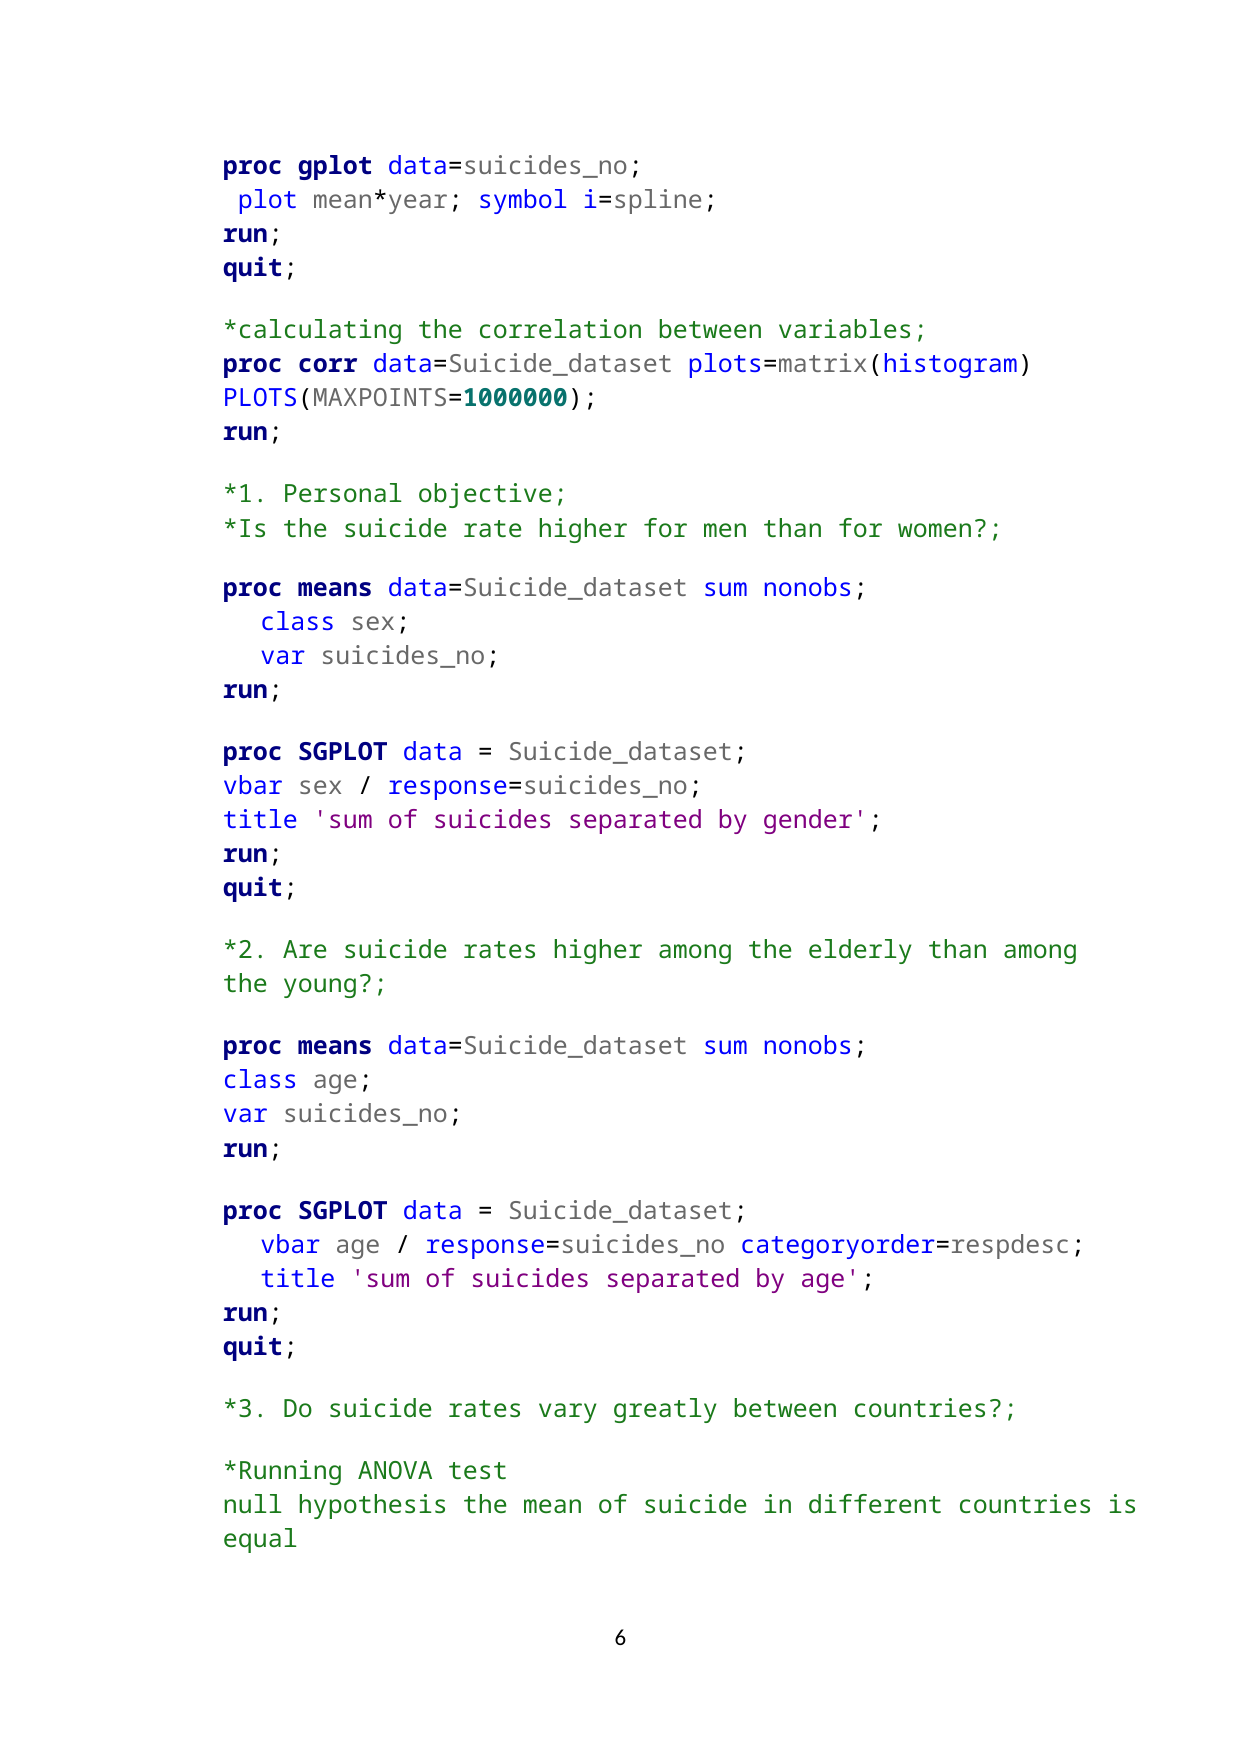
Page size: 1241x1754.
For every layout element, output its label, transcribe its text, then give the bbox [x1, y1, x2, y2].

text *calculating the correlation between variables; [223, 312, 1093, 346]
text vbar age / response=suicides_no categoryorder=respdesc; [223, 1226, 1093, 1260]
text run; [223, 1130, 1093, 1164]
text run; [223, 216, 1093, 250]
text run; [223, 414, 1093, 448]
text class age; [223, 1062, 1093, 1096]
text quit; [223, 870, 1093, 904]
text proc SGPLOT data = Suicide_dataset; [223, 733, 1093, 768]
text null hypothesis the mean of suicide in different countries is equal [223, 1487, 1160, 1555]
text quit; [223, 1328, 1093, 1363]
text *1. Personal objective; [223, 476, 1093, 510]
text proc SGPLOT data = Suicide_dataset; [223, 1192, 1093, 1226]
text *Running ANOVA test [223, 1453, 1093, 1487]
text proc gplot data=suicides_no; [223, 148, 1093, 182]
text var suicides_no; [223, 1096, 1093, 1130]
text proc means data=Suicide_dataset sum nonobs; [223, 1028, 1093, 1062]
text run; [223, 836, 1093, 870]
text quit; [223, 250, 1093, 284]
text run; [223, 671, 1093, 706]
text class sex; [223, 603, 1093, 637]
text proc means data=Suicide_dataset sum nonobs; [223, 569, 1093, 603]
text *2. Are suicide rates higher among the elderly than among the young?; [223, 932, 1093, 1000]
text vbar sex / response=suicides_no; [223, 768, 1093, 802]
text run; [223, 1294, 1093, 1328]
text proc corr data=Suicide_dataset plots=matrix(histogram) PLOTS(MAXPOINTS=1000000); [223, 346, 1093, 414]
text title 'sum of suicides separated by age'; [223, 1260, 1093, 1294]
text title 'sum of suicides separated by gender'; [223, 802, 1093, 836]
text plot mean*year; symbol i=spline; [223, 182, 1093, 216]
text *3. Do suicide rates vary greatly between countries?; [223, 1391, 1093, 1425]
text var suicides_no; [223, 637, 1093, 671]
text *Is the suicide rate higher for men than for women?; [223, 510, 1093, 544]
